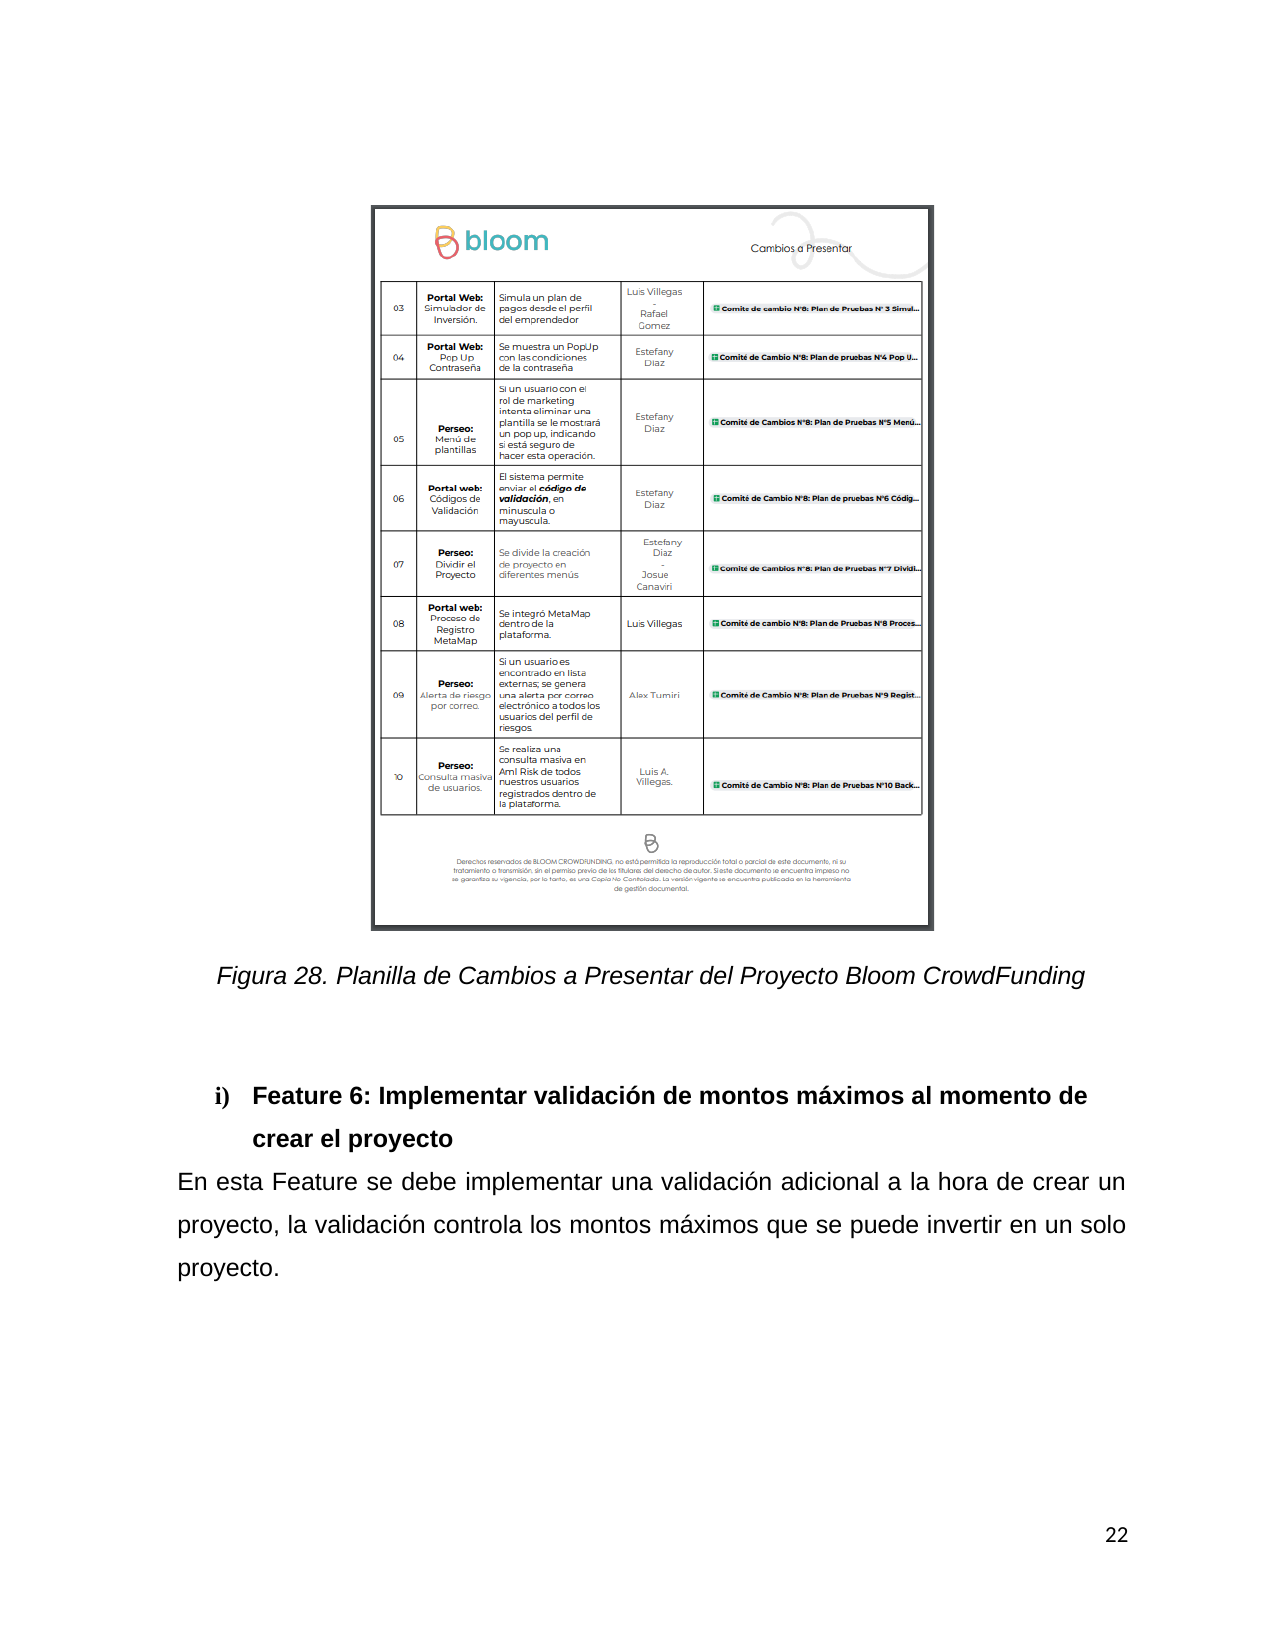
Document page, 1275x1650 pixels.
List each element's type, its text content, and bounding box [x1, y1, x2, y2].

picture [370, 205, 935, 931]
subtitle Feature 6: Implementar validación de montos máximos al momento de crear el proyecto [214, 1081, 1128, 1153]
text Figura 28. Planilla de Cambios a Presentar del Proyecto Bloom CrowdFunding [177, 961, 1128, 990]
text En esta Feature se debe implementar una validación adicional a la hora de crear un proyecto, la validación controla los montos máximos que se puede invertir en un solo proyecto. [177, 1167, 1128, 1282]
